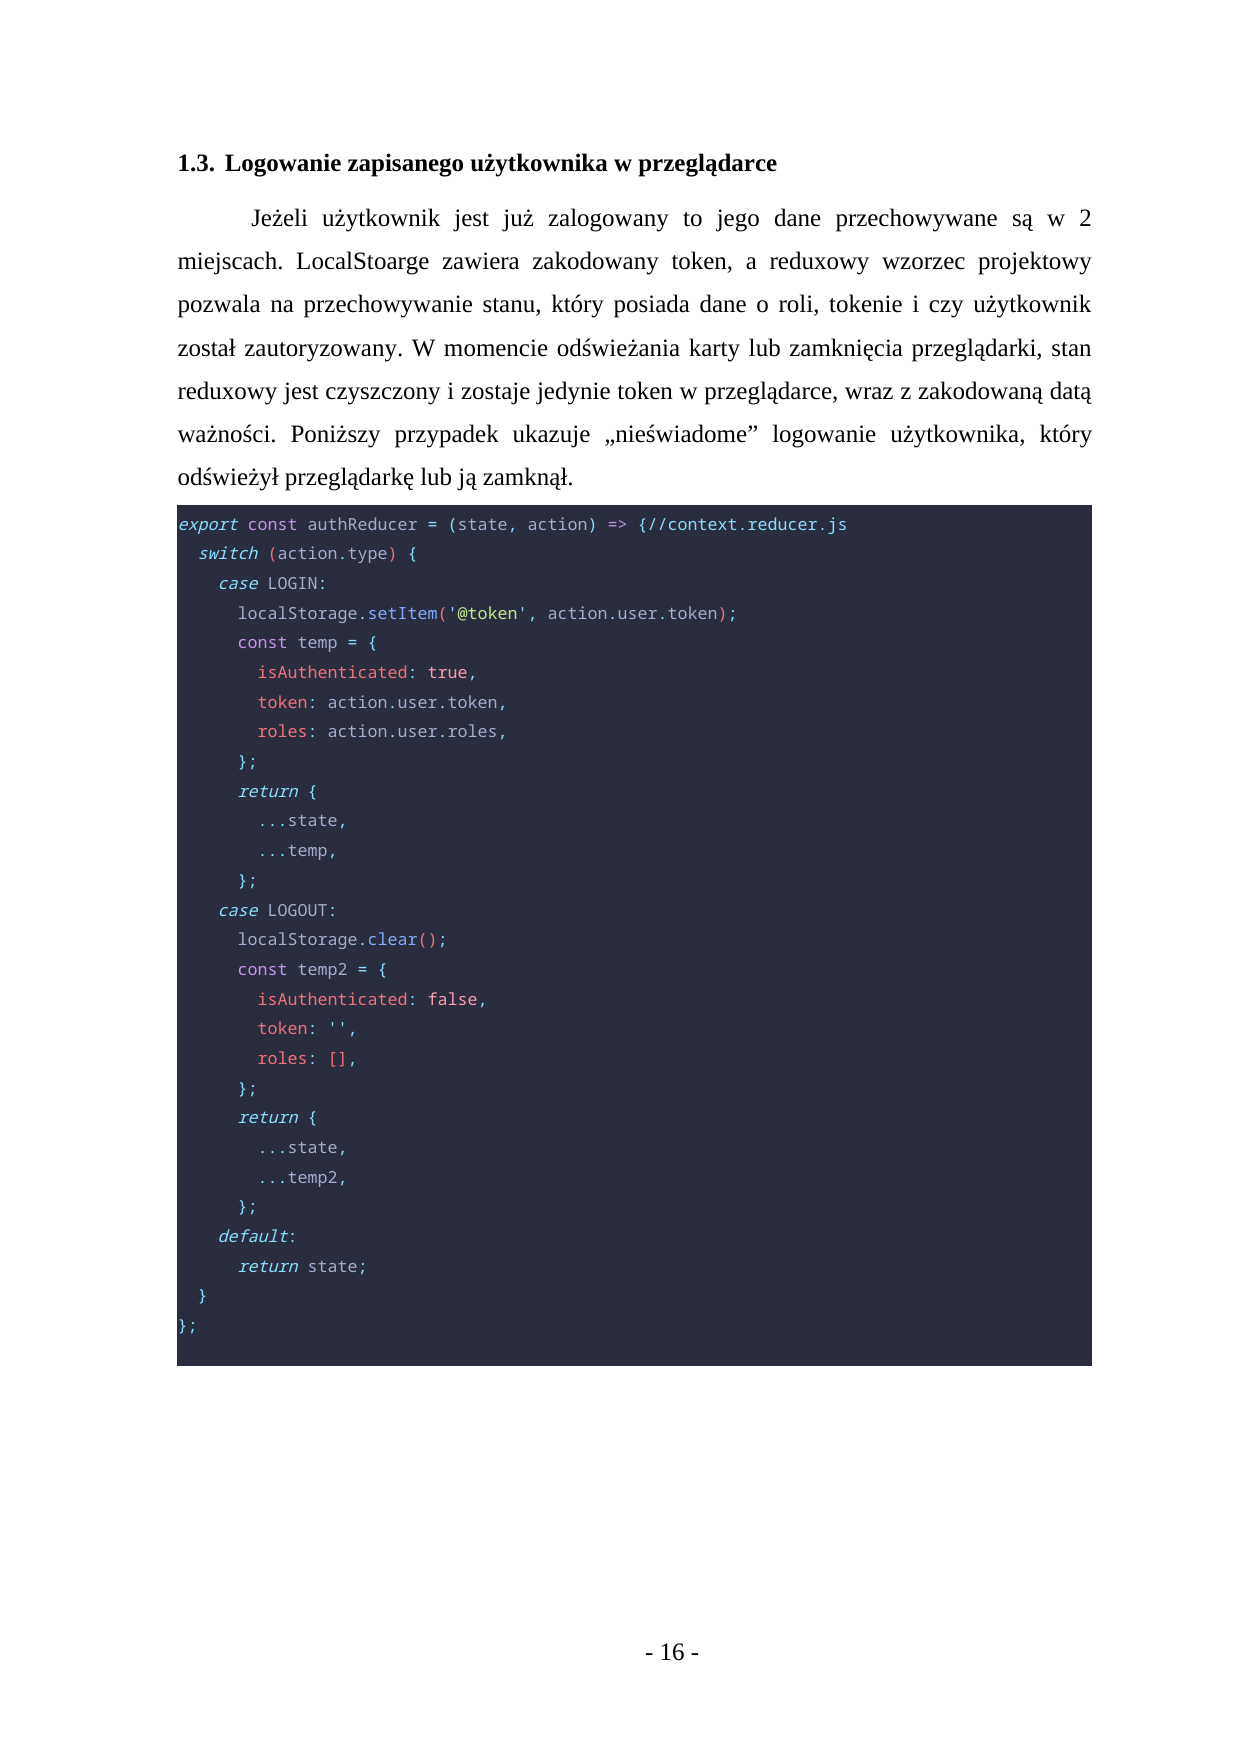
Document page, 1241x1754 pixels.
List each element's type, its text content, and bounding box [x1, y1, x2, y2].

text ...temp, [177, 832, 1092, 861]
text token: action.user.token, [177, 683, 1092, 713]
text token: '', [177, 1010, 1092, 1039]
text return { [177, 1099, 1092, 1129]
text isAuthenticated: false, [177, 980, 1092, 1010]
text ...temp2, [177, 1158, 1092, 1188]
text case LOGOUT: [177, 891, 1092, 921]
text roles: action.user.roles, [177, 713, 1092, 743]
text default: [177, 1218, 1092, 1247]
text export const authReducer = (state, action) => {//context.reducer.js [177, 505, 1092, 535]
text }; [177, 1307, 1092, 1336]
text const temp = { [177, 624, 1092, 654]
text Jeżeli użytkownik jest już zalogowany to jego dane przechowywane są w 2 miejscach. LocalStoarge zawiera zakodowany token, a reduxowy wzorzec projektowy pozwala na przechowywanie stanu, który posiada dane o roli, tokenie i czy użytkownik został zautoryzowany. W momencie odświeżania karty lub zamknięcia przeglądarki, stan reduxowy jest czyszczony i zostaje jedynie token w przeglądarce, wraz z zakodowaną datą ważności. Poniższy przypadek ukazuje „nieświadome” logowanie użytkownika, który odświeżył przeglądarkę lub ją zamknął. [177, 203, 1092, 491]
text const temp2 = { [177, 951, 1092, 980]
text }; [177, 861, 1092, 891]
text }; [177, 743, 1092, 772]
subtitle Logowanie zapisanego użytkownika w przeglądarce [177, 148, 1092, 176]
text return { [177, 772, 1092, 802]
text }; [177, 1069, 1092, 1099]
text roles: [], [177, 1039, 1092, 1069]
text } [177, 1277, 1092, 1307]
text ...state, [177, 1129, 1092, 1158]
text localStorage.clear(); [177, 921, 1092, 951]
text isAuthenticated: true, [177, 654, 1092, 683]
text case LOGIN: [177, 564, 1092, 594]
text return state; [177, 1247, 1092, 1277]
text ...state, [177, 802, 1092, 832]
text switch (action.type) { [177, 535, 1092, 564]
text localStorage.setItem('@token', action.user.token); [177, 594, 1092, 624]
text }; [177, 1188, 1092, 1218]
